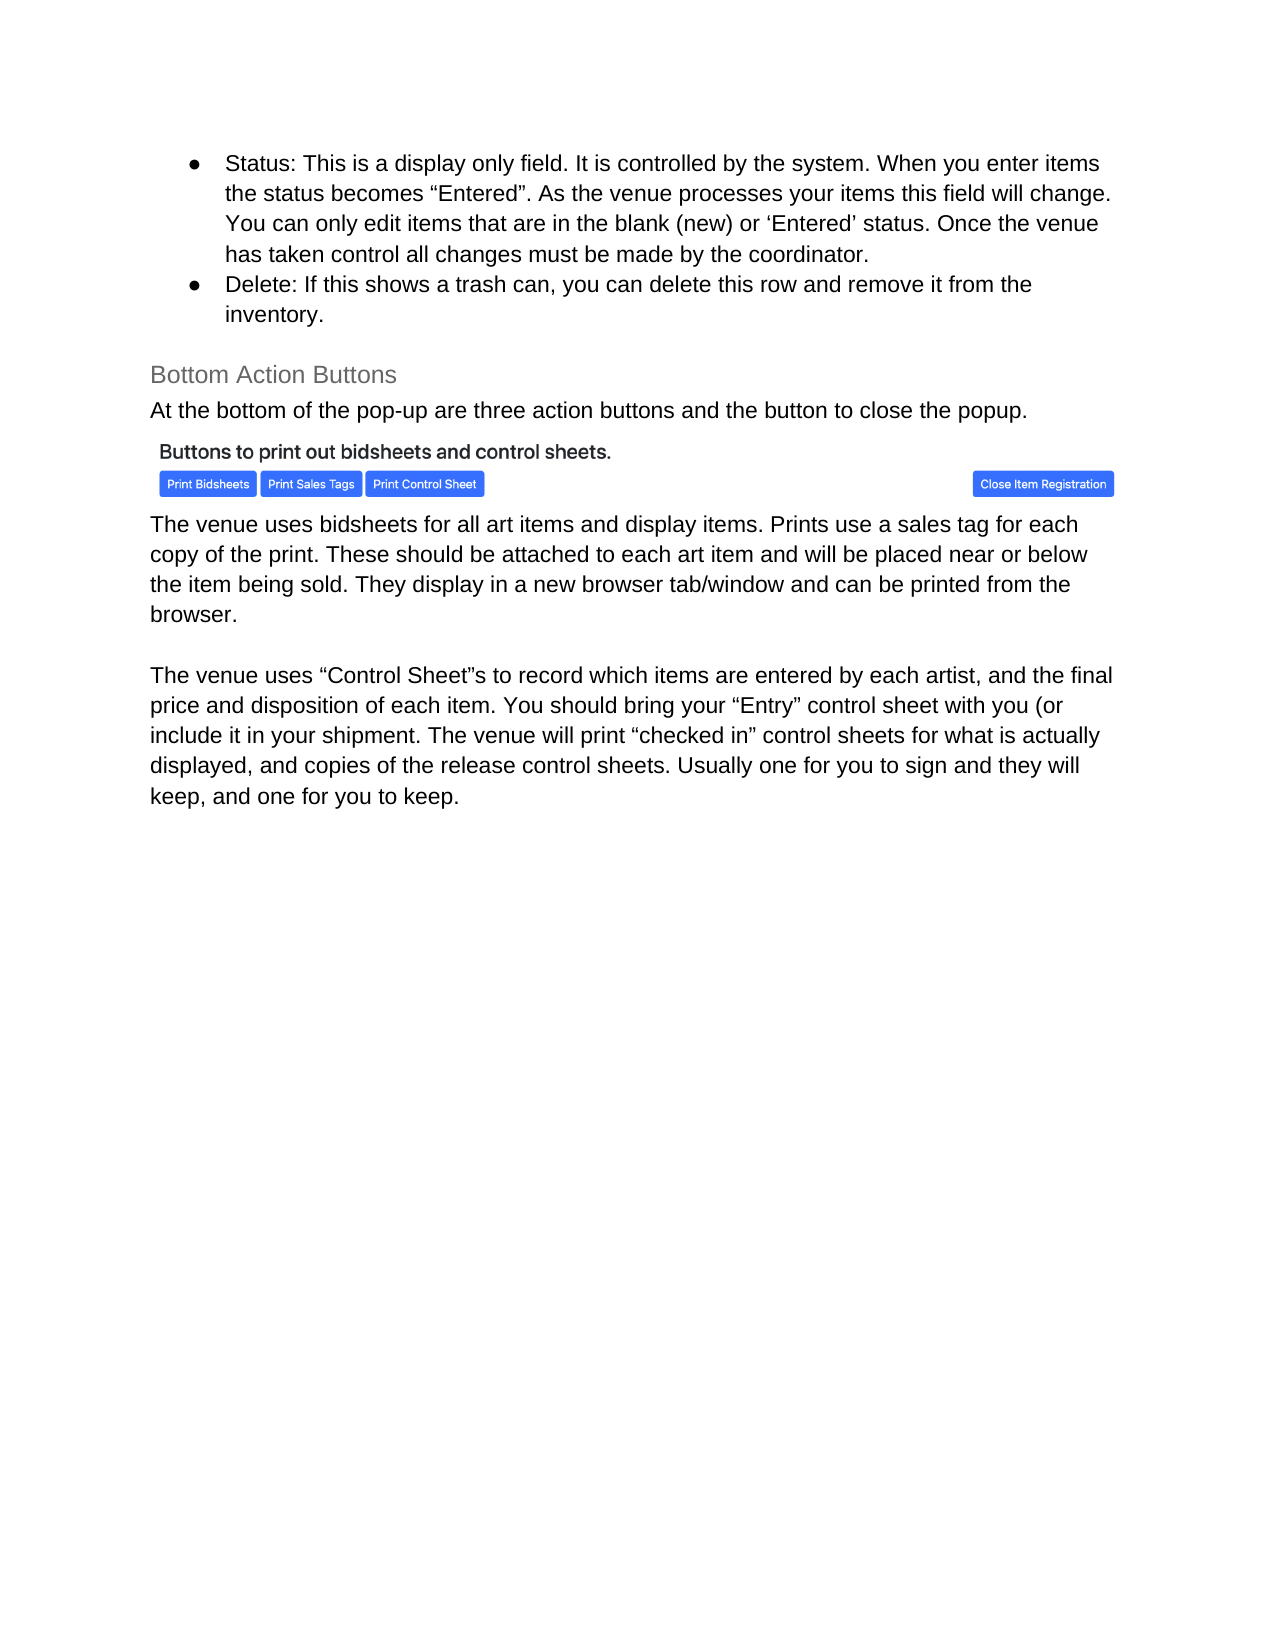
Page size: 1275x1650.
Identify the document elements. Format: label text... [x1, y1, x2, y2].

subtitle Bottom Action Buttons [150, 360, 1125, 389]
text The venue uses “Control Sheet”s to record which items are entered by each artist, and the final price and disposition of each item. You should bring your “Entry” control sheet with you (or include it in your shipment. The venue will print “checked in” control sheets for what is actually displayed, and copies of the release control sheets. Usually one for you to sign and they will keep, and one for you to keep. [150, 662, 1125, 809]
list Delete: If this shows a trash can, you can delete this row and remove it from the inventory. [187, 271, 1125, 327]
text The venue uses bidsheets for all art items and display items. Prints use a sales tag for each copy of the print. These should be attached to each art item and will be placed near or below the item being sold. They display in a new browser tab/window and can be printed from the browser. [150, 511, 1125, 628]
text At the bottom of the pop-up are three action buttons and the button to close the popup. [150, 397, 1125, 424]
picture [150, 427, 1125, 507]
list Status: This is a display only field. It is controlled by the system. When you enter items the status becomes “Entered”. As the venue processes your items this field will change. You can only edit items that are in the blank (new) or ‘Entered’ status. Once the venue has taken control all changes must be made by the coordinator. [187, 150, 1125, 267]
